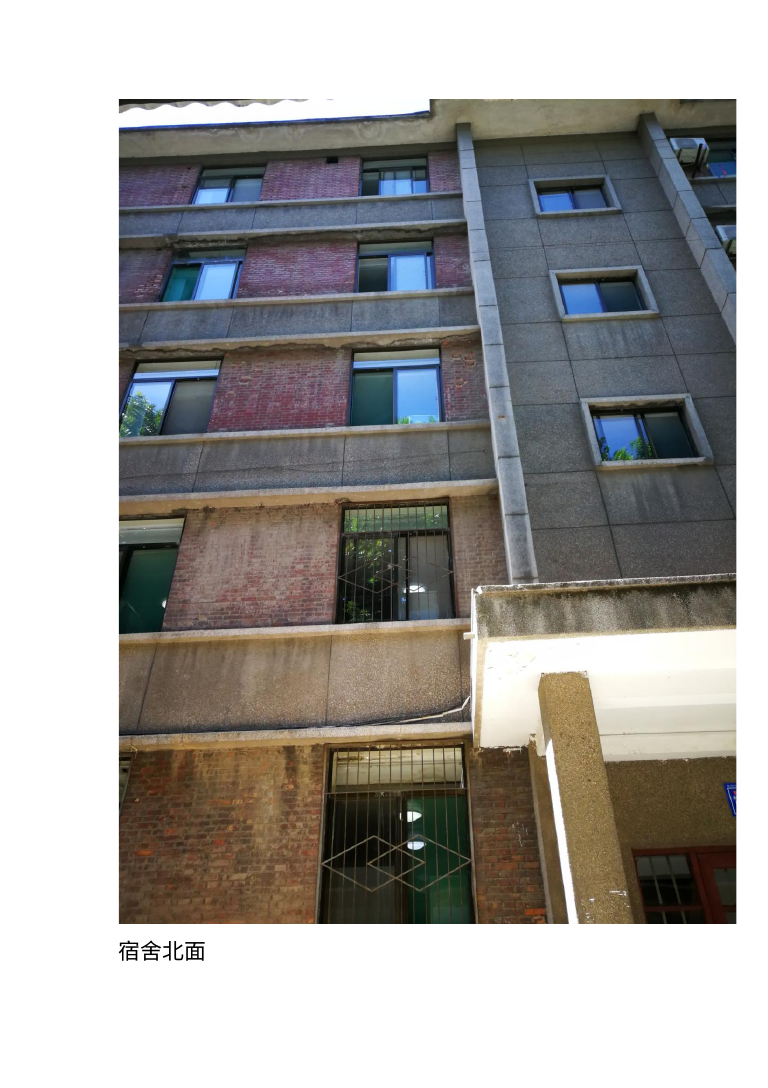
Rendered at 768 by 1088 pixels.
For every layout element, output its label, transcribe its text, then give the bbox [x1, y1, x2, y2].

picture [118, 99, 737, 924]
text 宿舍北面 [75, 934, 693, 966]
